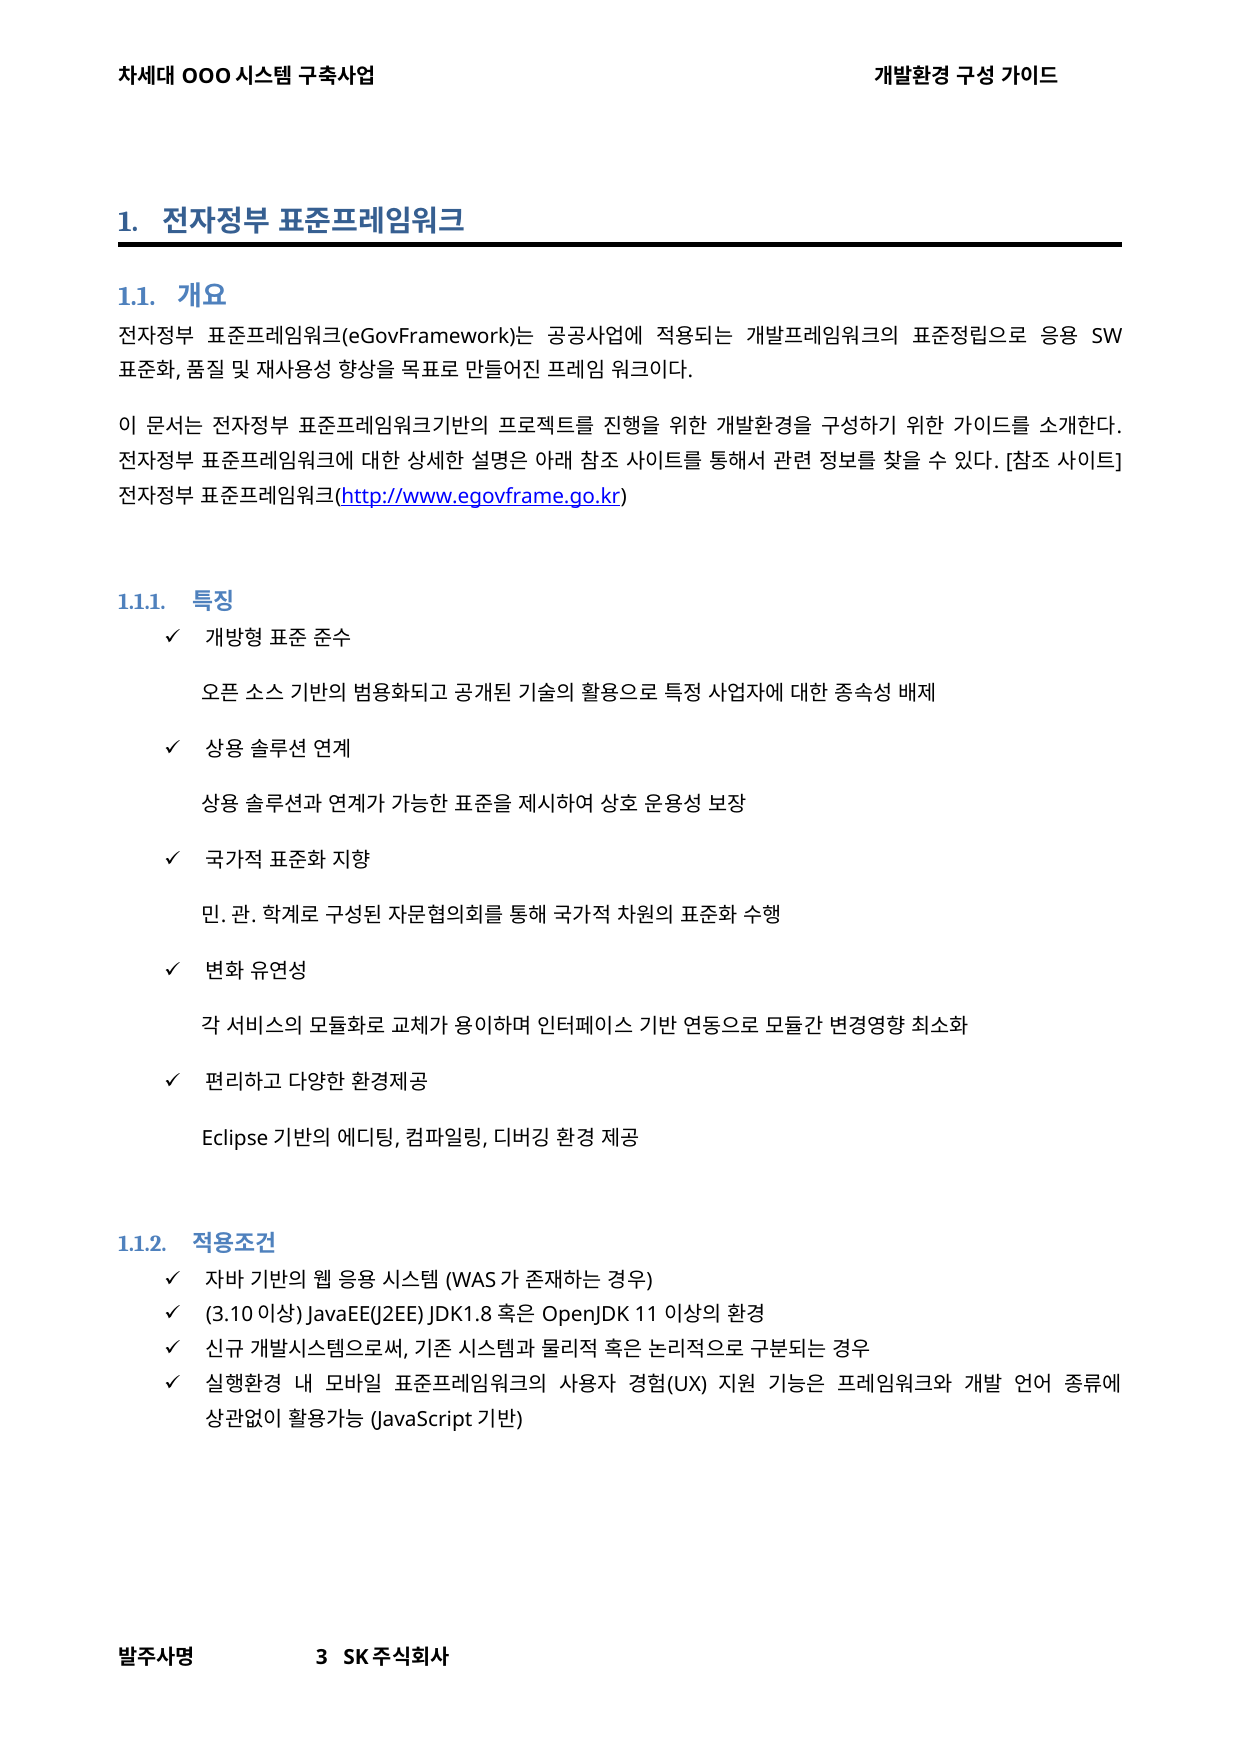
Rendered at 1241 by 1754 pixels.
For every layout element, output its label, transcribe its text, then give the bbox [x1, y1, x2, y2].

text 전자정부 표준프레임워크(eGovFramework)는 공공사업에 적용되는 개발프레임워크의 표준정립으로 응용 SW 표준화, 품질 및 재사용성 향상을 목표로 만들어진 프레임 워크이다. [118, 319, 1122, 384]
list 개방형 표준 준수 [164, 621, 1122, 651]
text Eclipse 기반의 에디팅, 컴파일링, 디버깅 환경 제공 [118, 1121, 1122, 1151]
subtitle 특징 [118, 583, 1122, 616]
text 각 서비스의 모듈화로 교체가 용이하며 인터페이스 기반 연동으로 모듈간 변경영향 최소화 [118, 1010, 1122, 1040]
subtitle 적용조건 [118, 1225, 1122, 1258]
list 실행환경 내 모바일 표준프레임워크의 사용자 경험(UX) 지원 기능은 프레임워크와 개발 언어 종류에 상관없이 활용가능 (JavaScript 기반) [164, 1367, 1122, 1432]
list 국가적 표준화 지향 [164, 843, 1122, 873]
list (3.10이상) JavaEE(J2EE) JDK1.8 혹은 OpenJDK 11 이상의 환경 [164, 1298, 1122, 1328]
subtitle 개요 [118, 274, 1122, 313]
text 이 문서는 전자정부 표준프레임워크기반의 프로젝트를 진행을 위한 개발환경을 구성하기 위한 가이드를 소개한다. 전자정부 표준프레임워크에 대한 상세한 설명은 아래 참조 사이트를 통해서 관련 정보를 찾을 수 있다. [참조 사이트] 전자정부 표준프레임워크(http://www.egovframe.go.kr) [118, 409, 1122, 509]
text 상용 솔루션과 연계가 가능한 표준을 제시하여 상호 운용성 보장 [118, 788, 1122, 818]
list 편리하고 다양한 환경제공 [164, 1065, 1122, 1096]
list 변화 유연성 [164, 954, 1122, 984]
text 민. 관. 학계로 구성된 자문협의회를 통해 국가적 차원의 표준화 수행 [118, 899, 1122, 929]
list 상용 솔루션 연계 [164, 732, 1122, 762]
list 신규 개발시스템으로써, 기존 시스템과 물리적 혹은 논리적으로 구분되는 경우 [164, 1332, 1122, 1363]
text 오픈 소스 기반의 범용화되고 공개된 기술의 활용으로 특정 사업자에 대한 종속성 배제 [118, 677, 1122, 707]
subtitle 전자정부 표준프레임워크 [118, 198, 1122, 242]
list 자바 기반의 웹 응용 시스템 (WAS가 존재하는 경우) [164, 1263, 1122, 1293]
